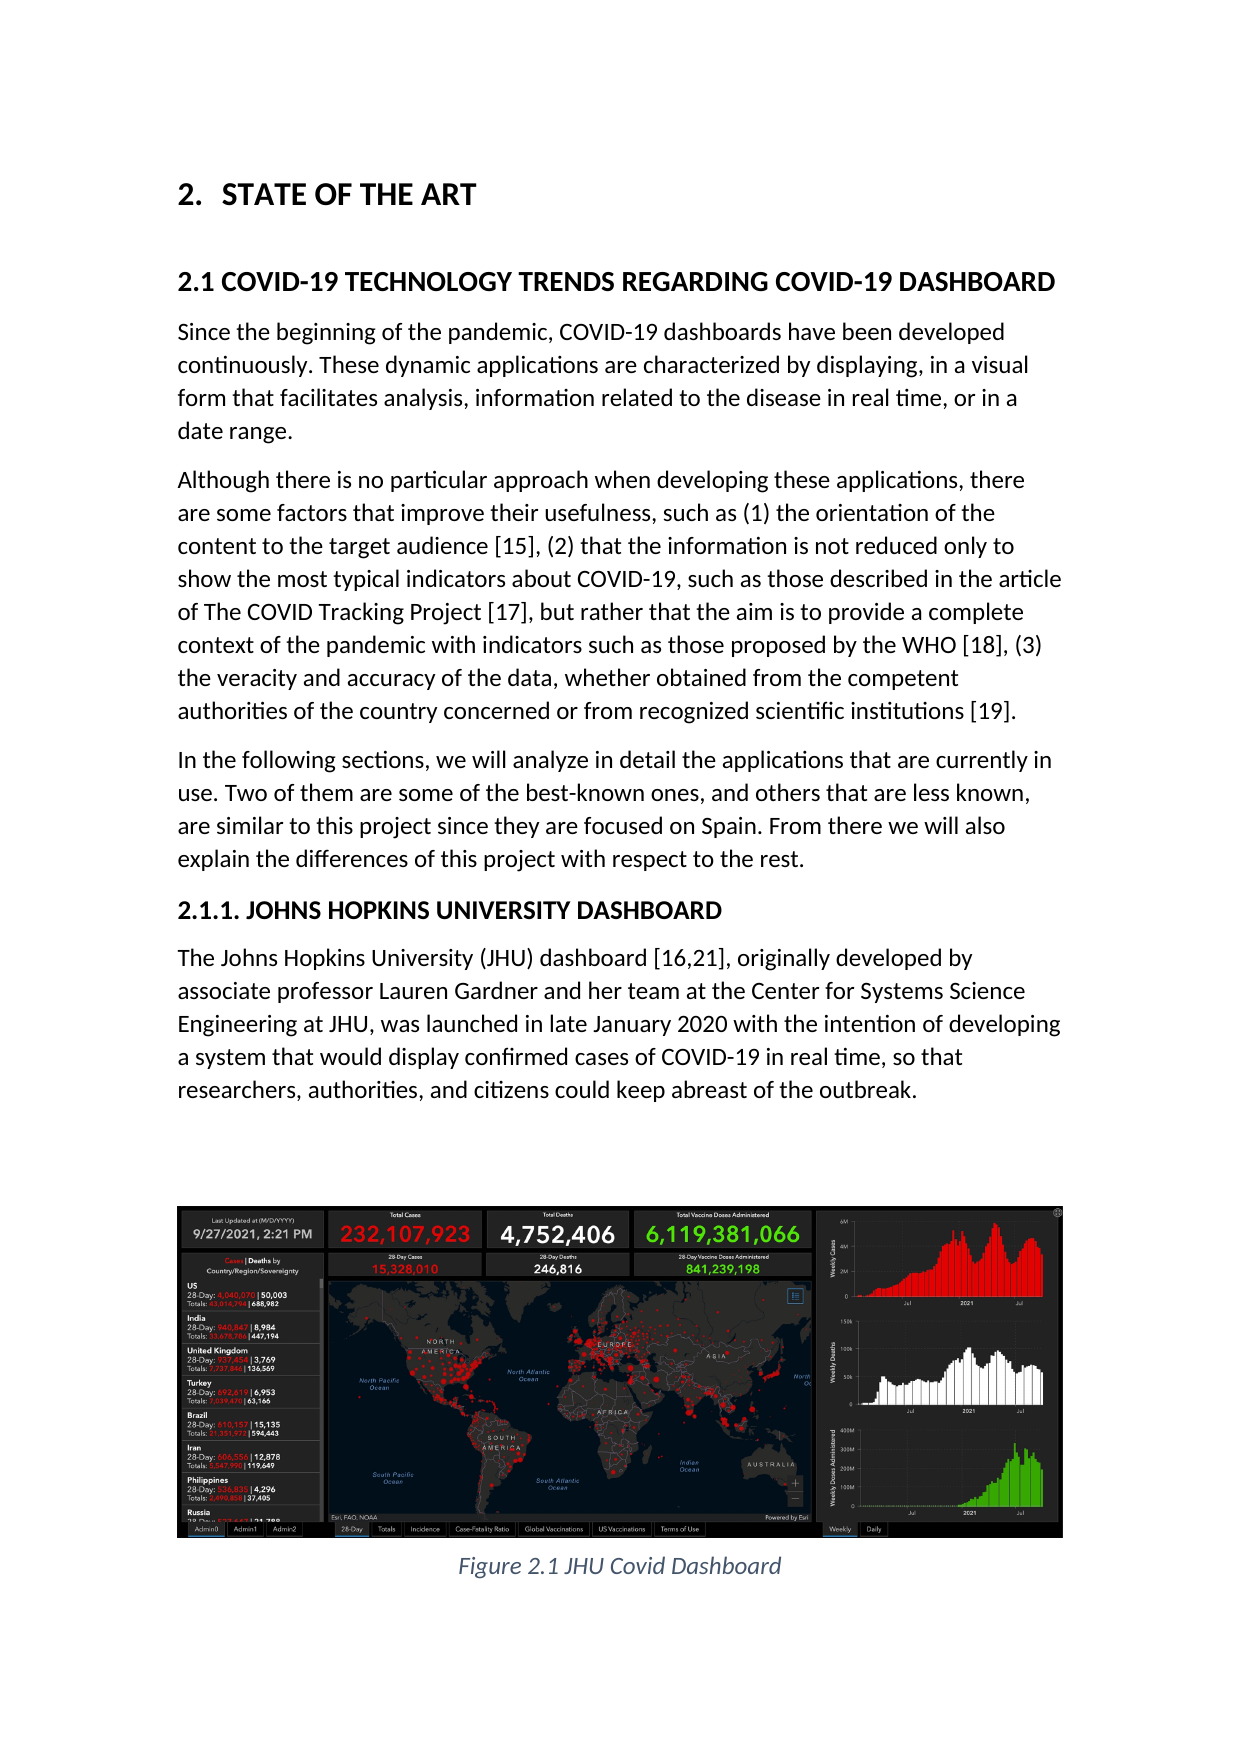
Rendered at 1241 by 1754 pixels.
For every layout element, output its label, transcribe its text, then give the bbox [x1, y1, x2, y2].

text In the following sections, we will analyze in detail the applications that are currently in use. Two of them are some of the best-known ones, and others that are less known, are similar to this project since they are focused on Spain. From there we will also explain the differences of this project with respect to the rest. [177, 744, 1063, 874]
text Since the beginning of the pandemic, COVID-19 dashboards have been developed continuously. These dynamic applications are characterized by displaying, in a visual form that facilitates analysis, information related to the disease in real time, or in a date range. [177, 316, 1063, 446]
subtitle STATE OF THE ART [177, 173, 1063, 213]
subtitle 2.1 COVID-19 TECHNOLOGY TRENDS REGARDING COVID-19 DASHBOARD [177, 263, 1063, 298]
picture [177, 1206, 1063, 1538]
subtitle 2.1.1. JOHNS HOPKINS UNIVERSITY DASHBOARD [177, 893, 1063, 926]
text Although there is no particular approach when developing these applications, there are some factors that improve their usefulness, such as (1) the orientation of the content to the target audience [15], (2) that the information is not reduced only to show the most typical indicators about COVID-19, such as those described in the article of The COVID Tracking Project [17], but rather that the aim is to provide a complete context of the pandemic with indicators such as those proposed by the WHO [18], (3) the veracity and accuracy of the data, whether obtained from the competent authorities of the country concerned or from recognized scientific institutions [19]. [177, 464, 1063, 726]
text The Johns Hopkins University (JHU) dashboard [16,21], originally developed by associate professor Lauren Gardner and her team at the Center for Systems Science Engineering at JHU, was launched in late January 2020 with the intention of developing a system that would display confirmed cases of COVID-19 in real time, so that researchers, authorities, and citizens could keep abreast of the outbreak. [177, 942, 1063, 1104]
